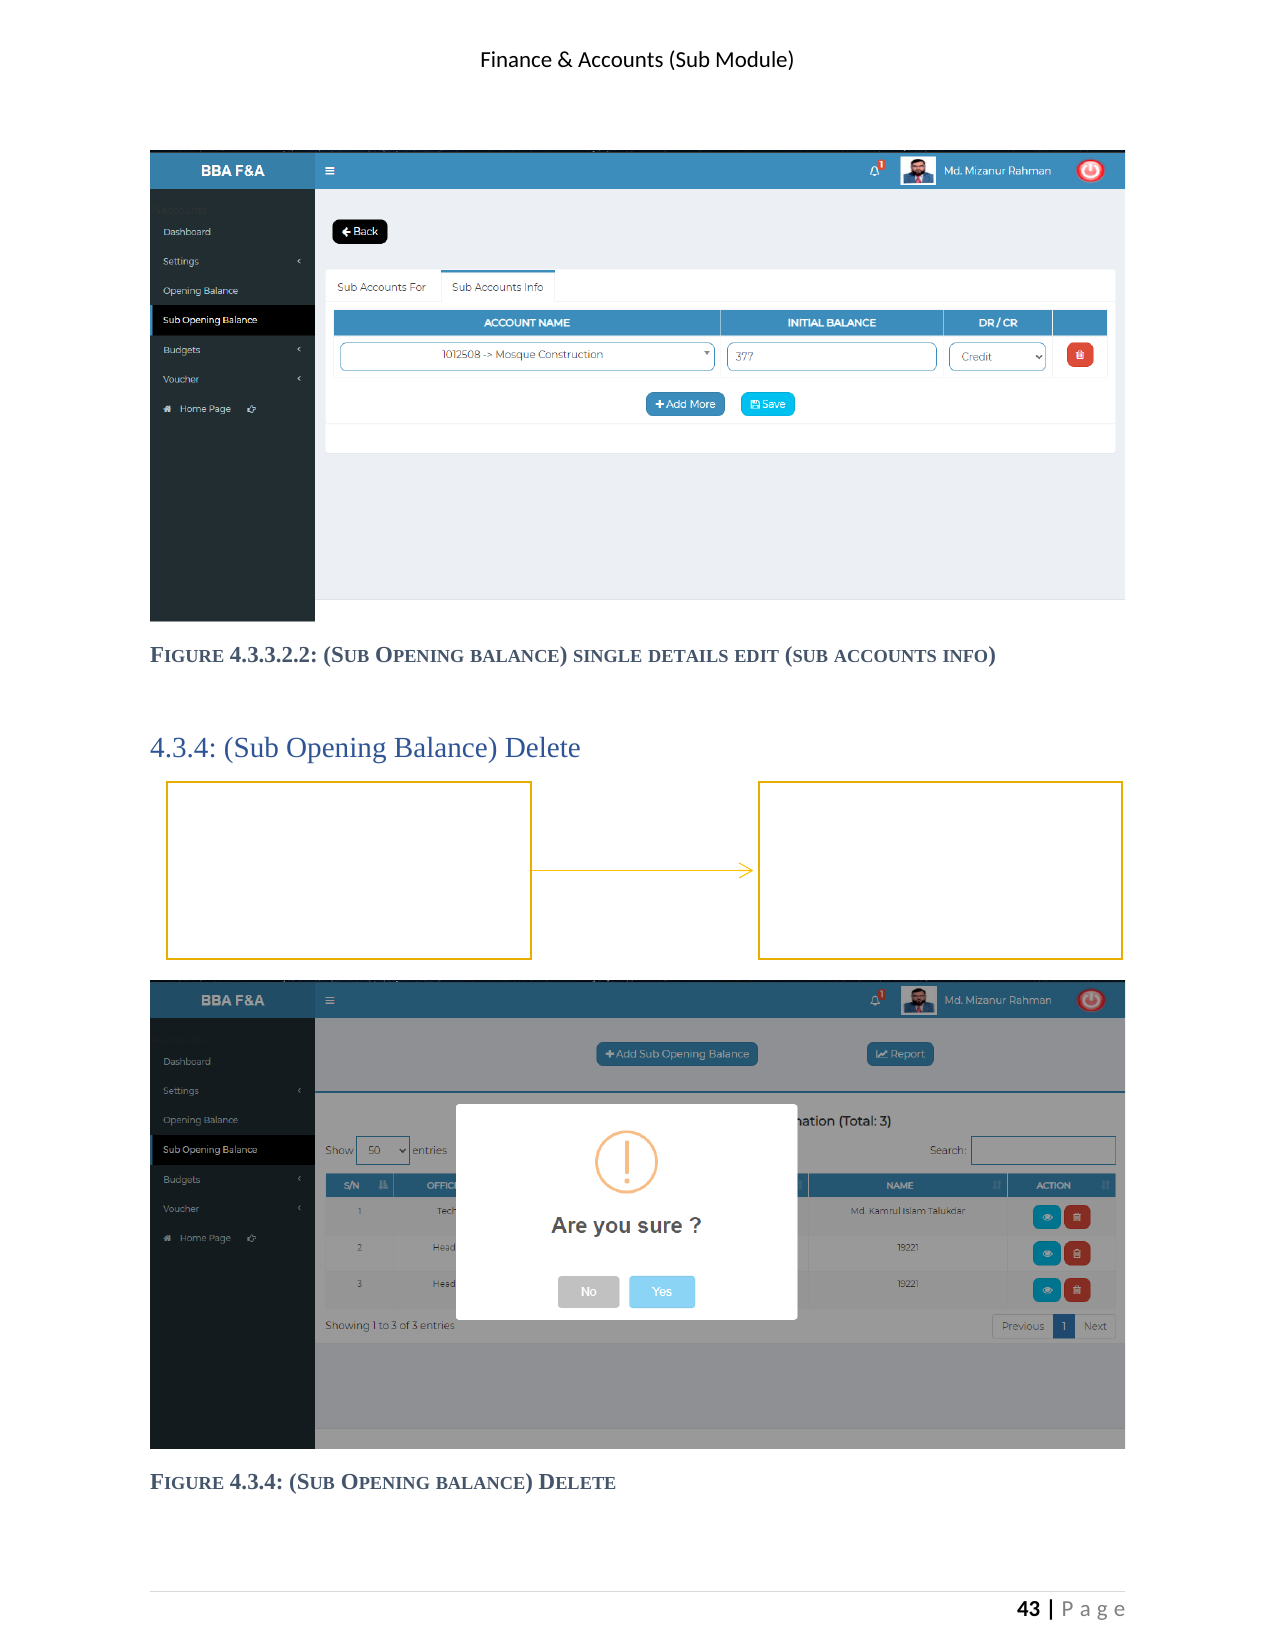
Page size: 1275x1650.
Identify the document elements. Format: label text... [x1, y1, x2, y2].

subtitle 4.3.4: (Sub Opening Balance) Delete [150, 731, 1125, 764]
picture [150, 150, 1125, 622]
picture [150, 980, 1125, 1449]
text Figure 4.3.4: (Sub Opening balance) Delete [150, 1468, 1125, 1494]
text Figure 4.3.3.2.2: (Sub Opening balance) single details edit (sub accounts info) [150, 641, 1125, 667]
